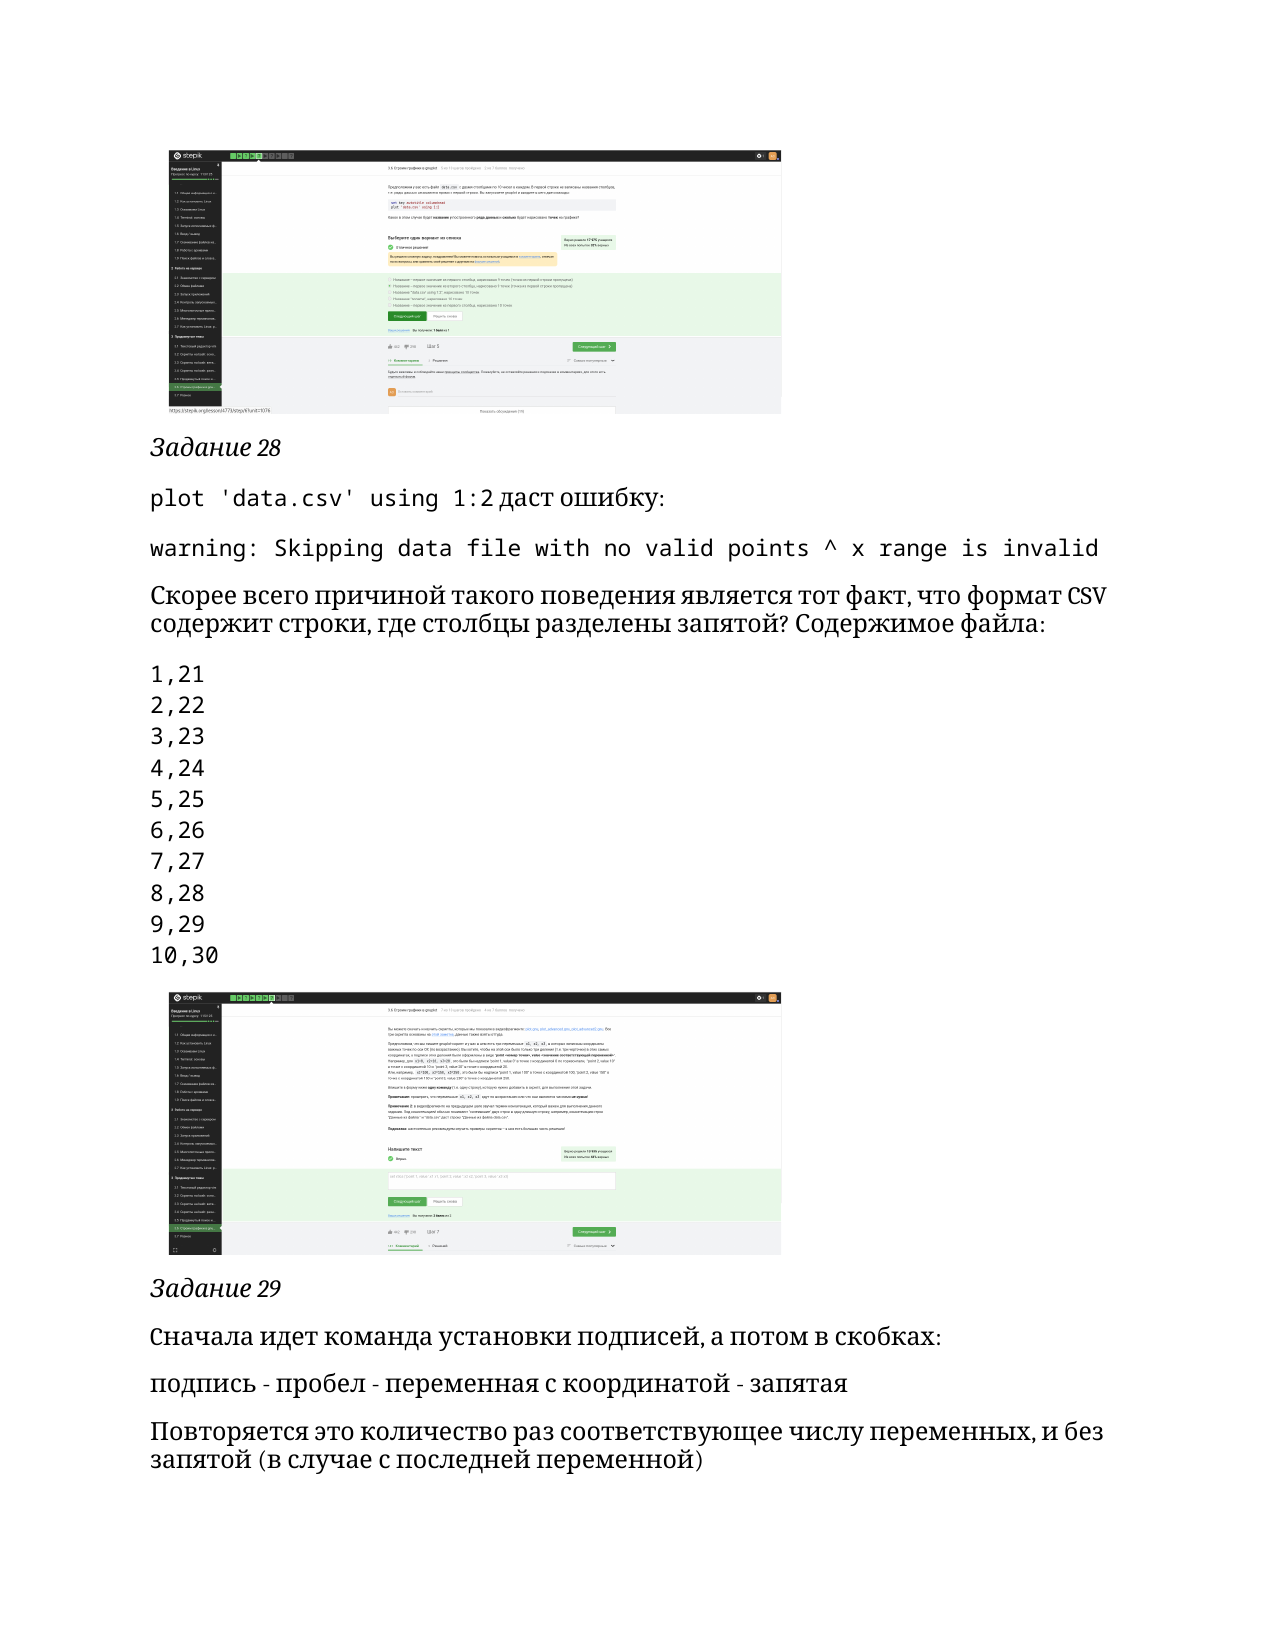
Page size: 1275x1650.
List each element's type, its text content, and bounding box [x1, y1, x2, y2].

text Задание 28 [150, 434, 1125, 463]
picture [168, 150, 782, 414]
text Задание 29 [150, 1275, 1125, 1304]
text Скорее всего причиной такого поведения является тот факт, что формат CSV содержит строки, где столбцы разделены запятой? Содержимое файла: [150, 582, 1125, 639]
text Повторяется это количество раз соответствующее числу переменных, и без запятой (в случае с последней переменной) [150, 1418, 1125, 1475]
text 1,21 2,22 3,23 4,24 5,25 6,26 7,27 8,28 9,29 10,30 [150, 658, 1125, 970]
text подпись - пробел - переменная с координатой - запятая [150, 1370, 1125, 1399]
picture [168, 991, 782, 1255]
text warning: Skipping data file with no valid points ^ x range is invalid [150, 532, 1125, 563]
text plot 'data.csv' using 1:2 даст ошибку: [150, 482, 1125, 513]
text Cначала идет команда установки подписей, а потом в скобках: [150, 1323, 1125, 1351]
